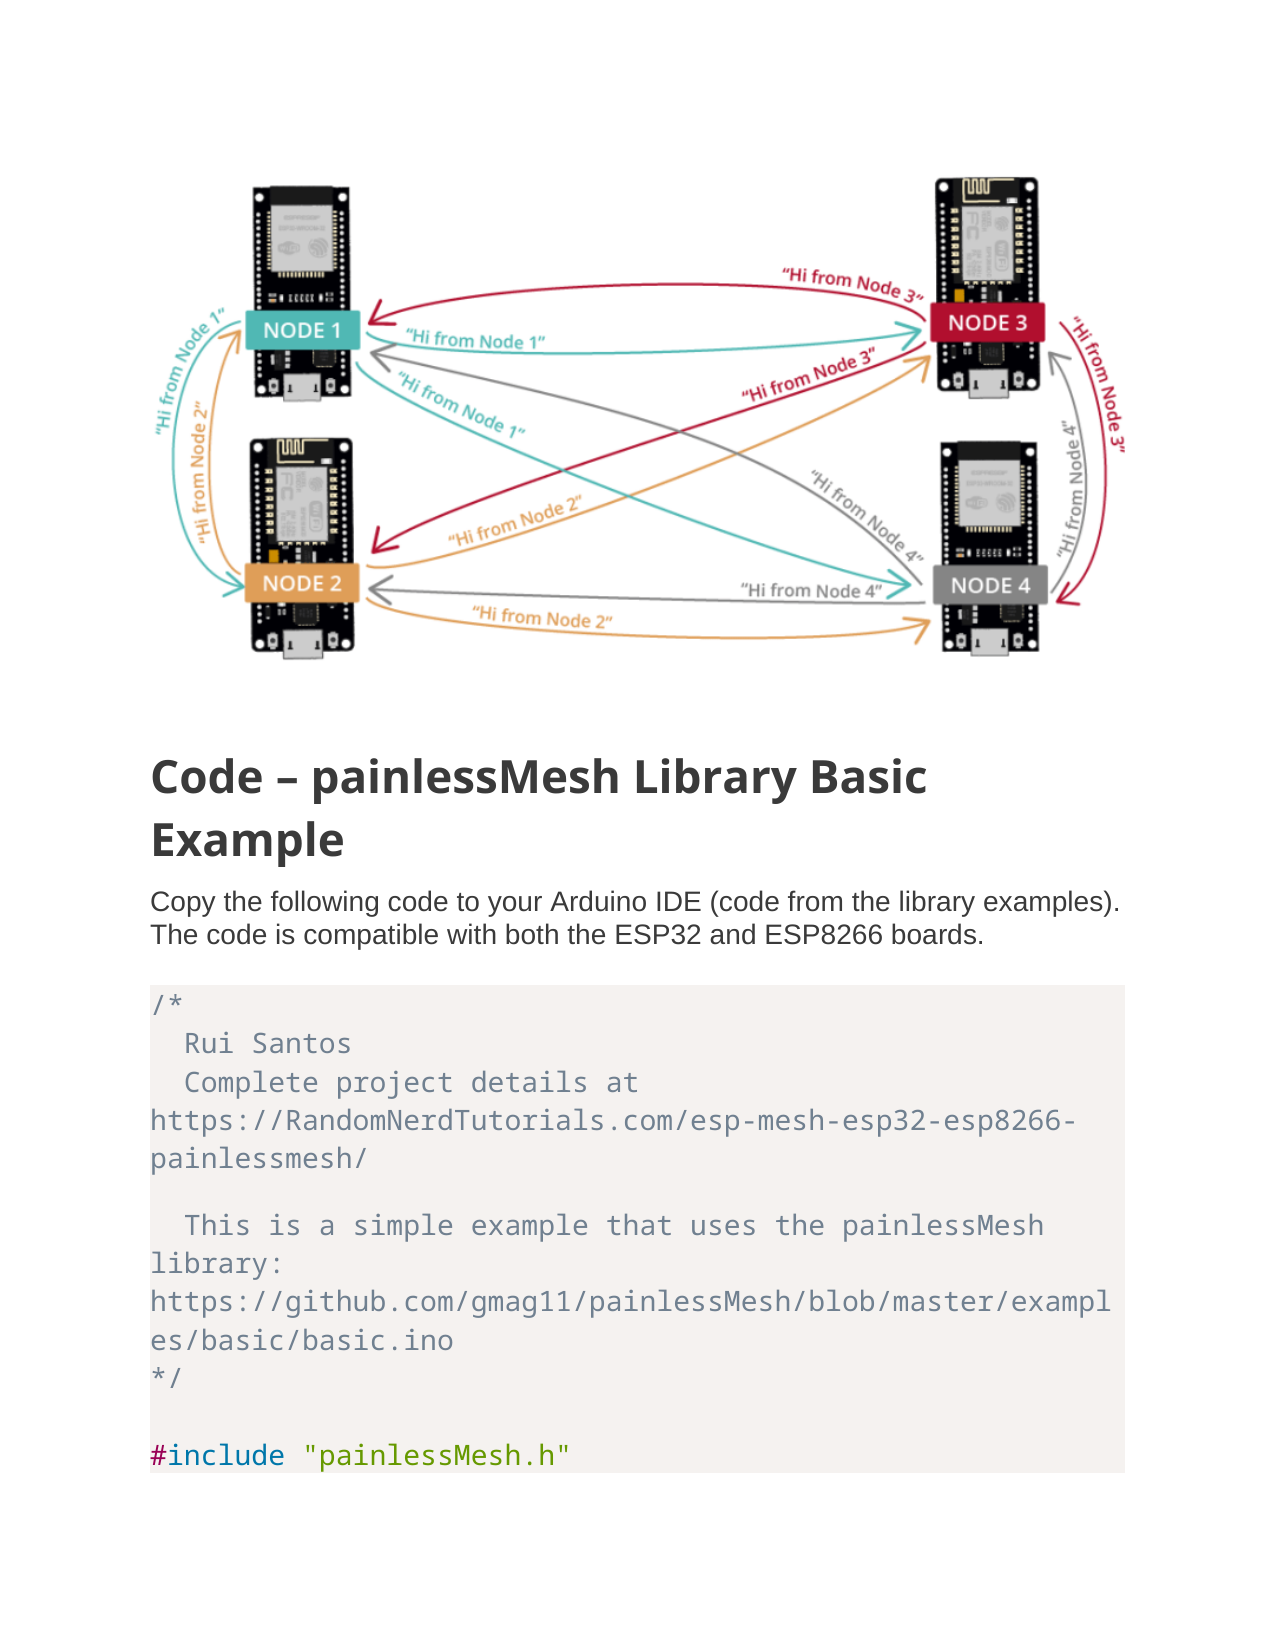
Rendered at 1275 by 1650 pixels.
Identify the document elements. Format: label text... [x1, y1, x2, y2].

text */ [150, 1358, 1125, 1397]
text This is a simple example that uses the painlessMesh library: https://github.com/gmag11/painlessMesh/blob/master/examples/basic/basic.ino [150, 1205, 1125, 1358]
text Rui Santos [150, 1023, 1125, 1062]
text /* [150, 985, 1125, 1023]
text Code – painlessMesh Library Basic Example [150, 745, 1125, 870]
text Copy the following code to your Arduino IDE (code from the library examples). The code is compatible with both the ESP32 and ESP8266 boards. [150, 885, 1125, 950]
text Complete project details at https://RandomNerdTutorials.com/esp-mesh-esp32-esp8266-painlessmesh/ [150, 1062, 1125, 1177]
picture [150, 150, 1125, 692]
text #include "painlessMesh.h" [150, 1435, 1125, 1473]
